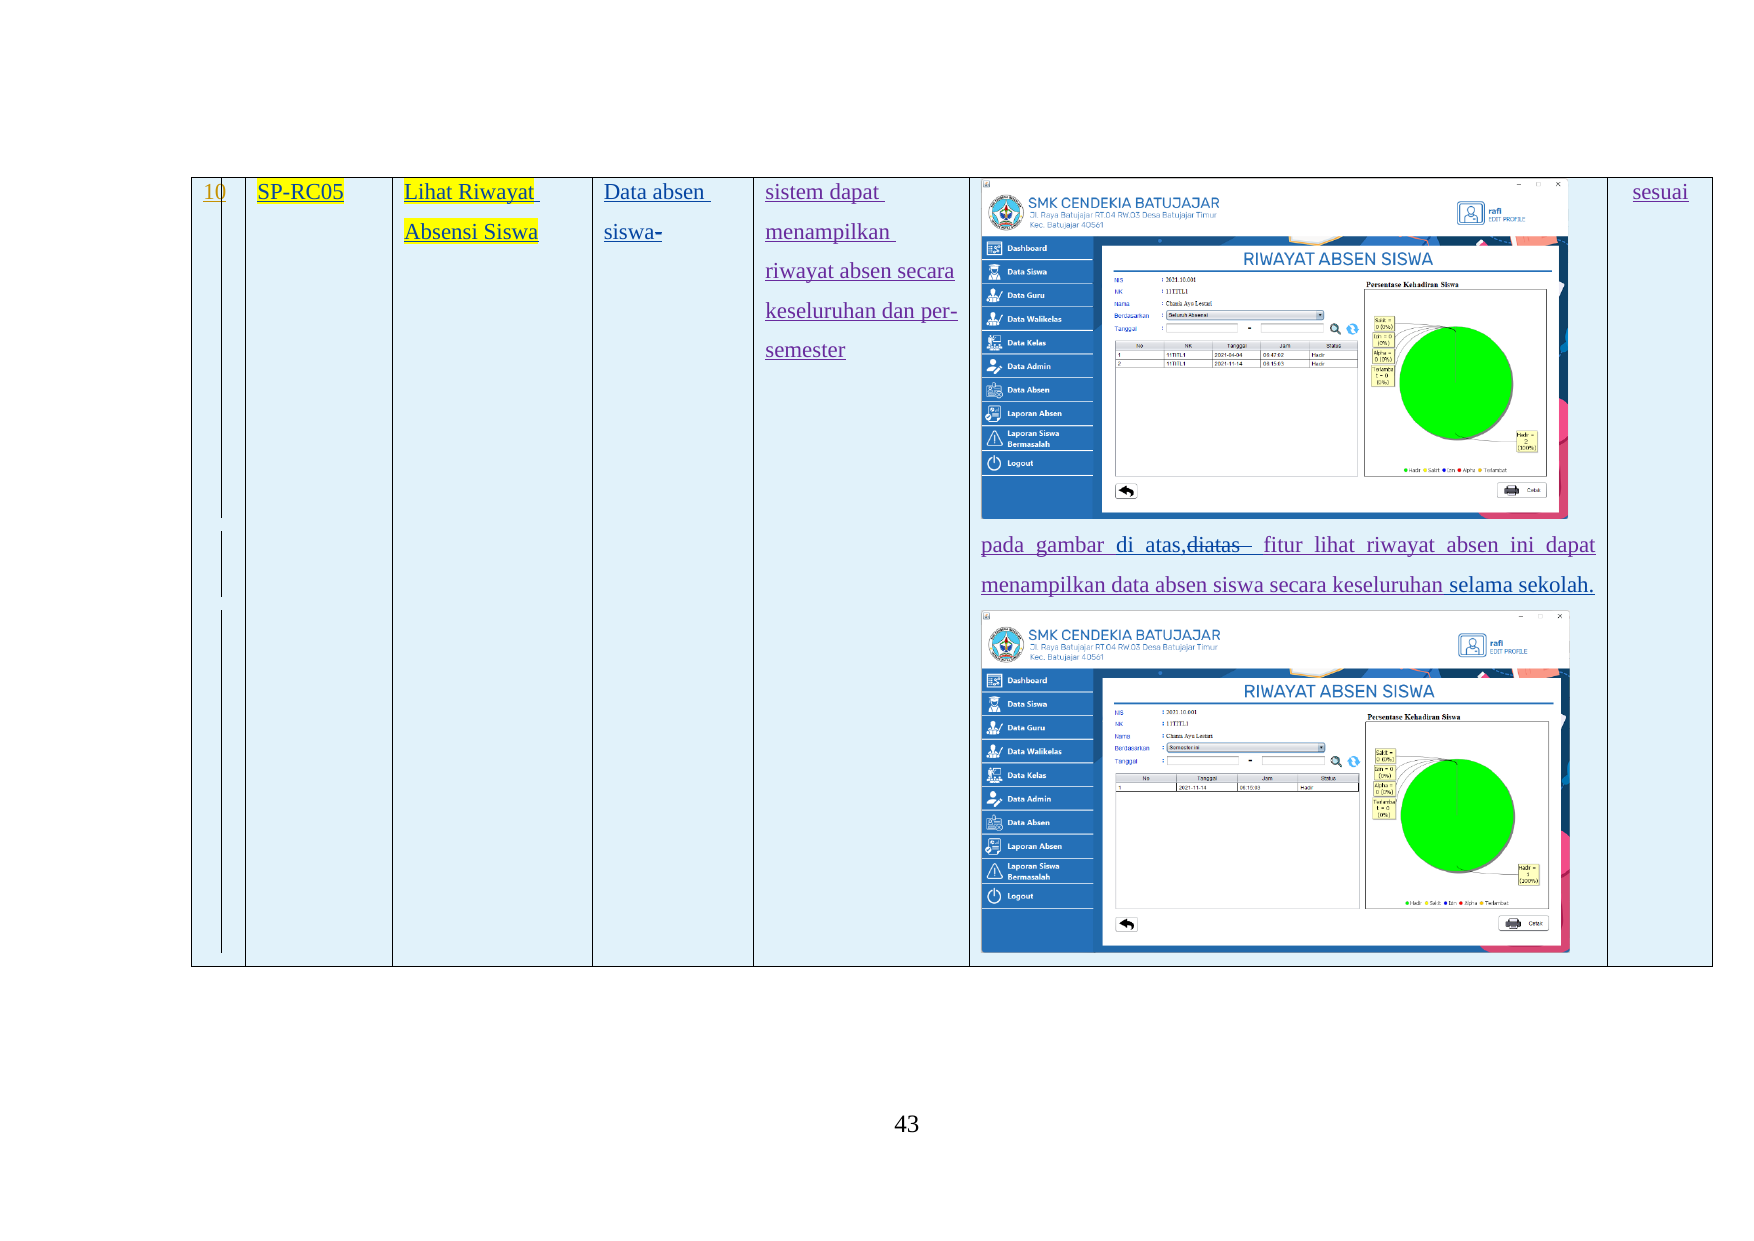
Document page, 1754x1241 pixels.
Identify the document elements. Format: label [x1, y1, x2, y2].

picture [980, 178, 1569, 519]
picture [980, 610, 1570, 953]
